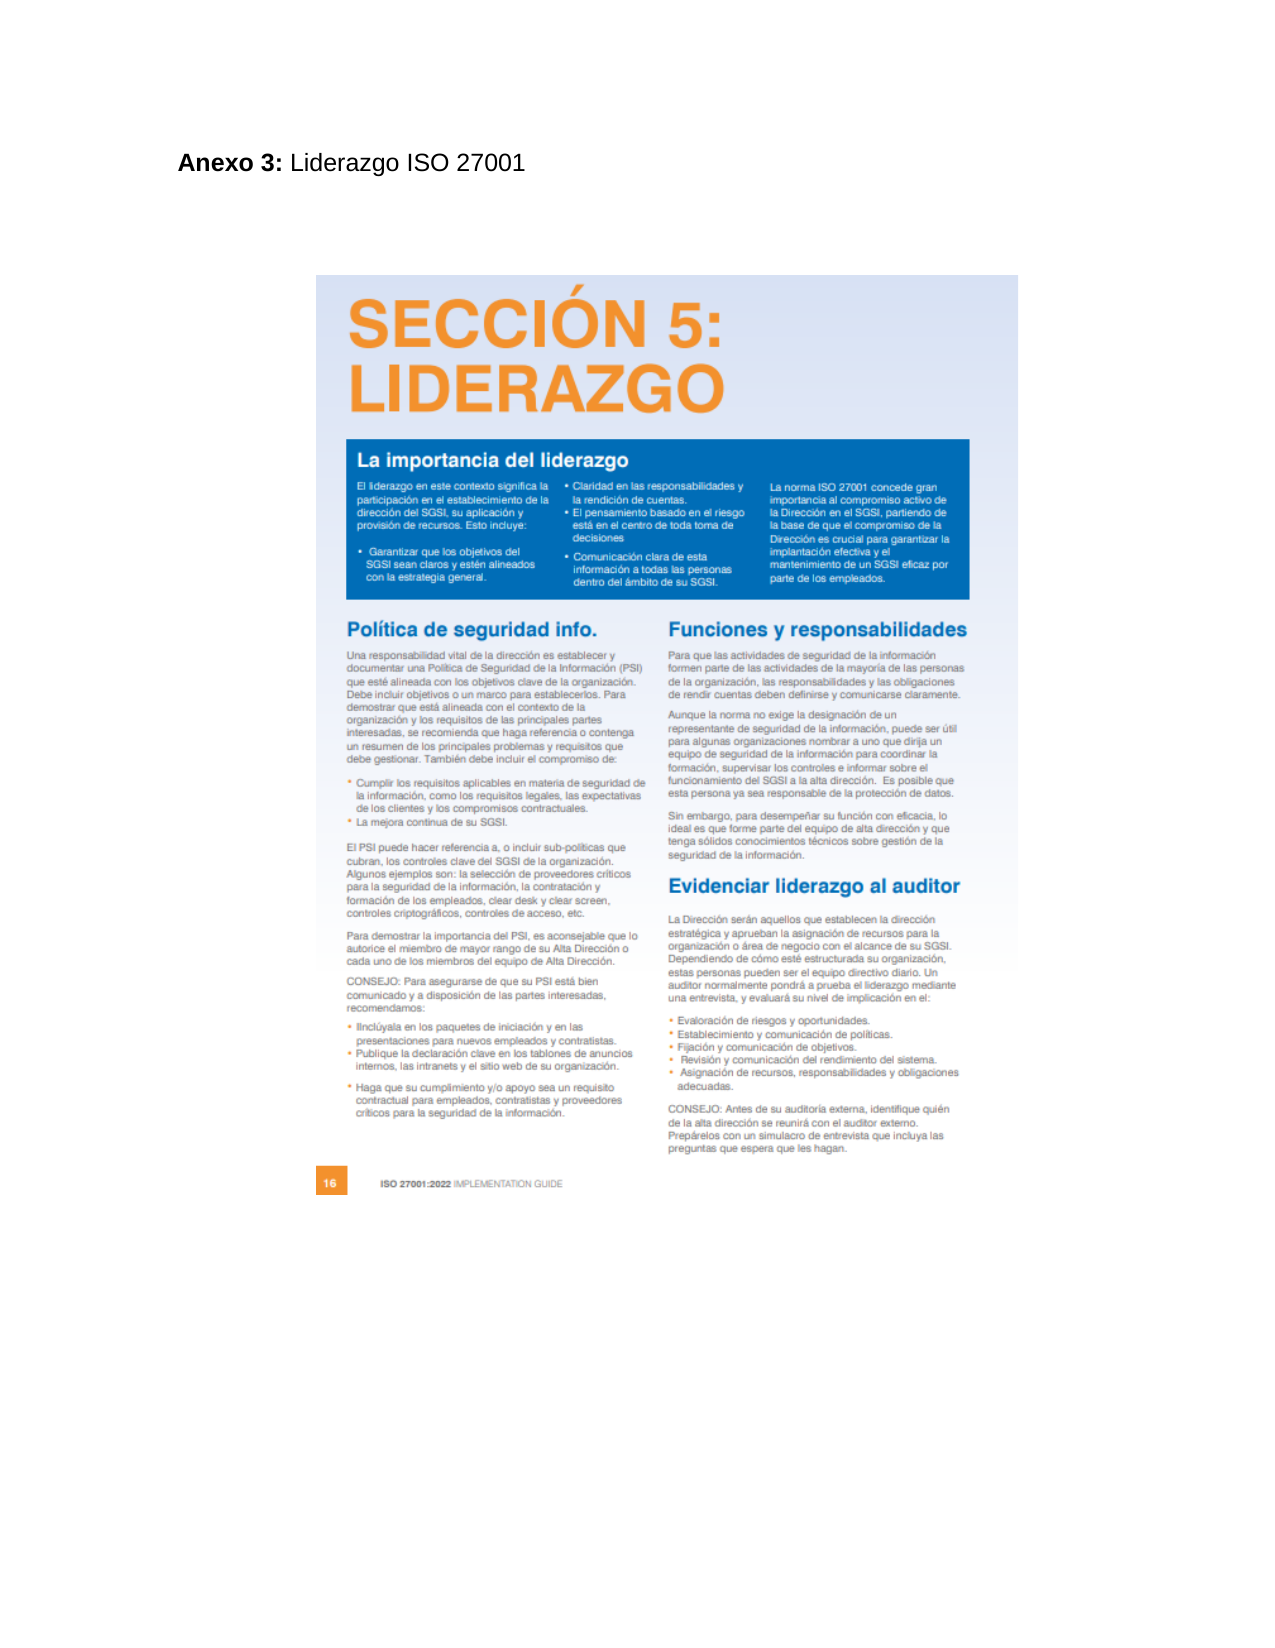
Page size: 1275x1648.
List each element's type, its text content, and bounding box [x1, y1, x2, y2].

picture [316, 275, 1019, 1195]
text Anexo : Liderazgo ISO 27001 [177, 148, 1157, 176]
